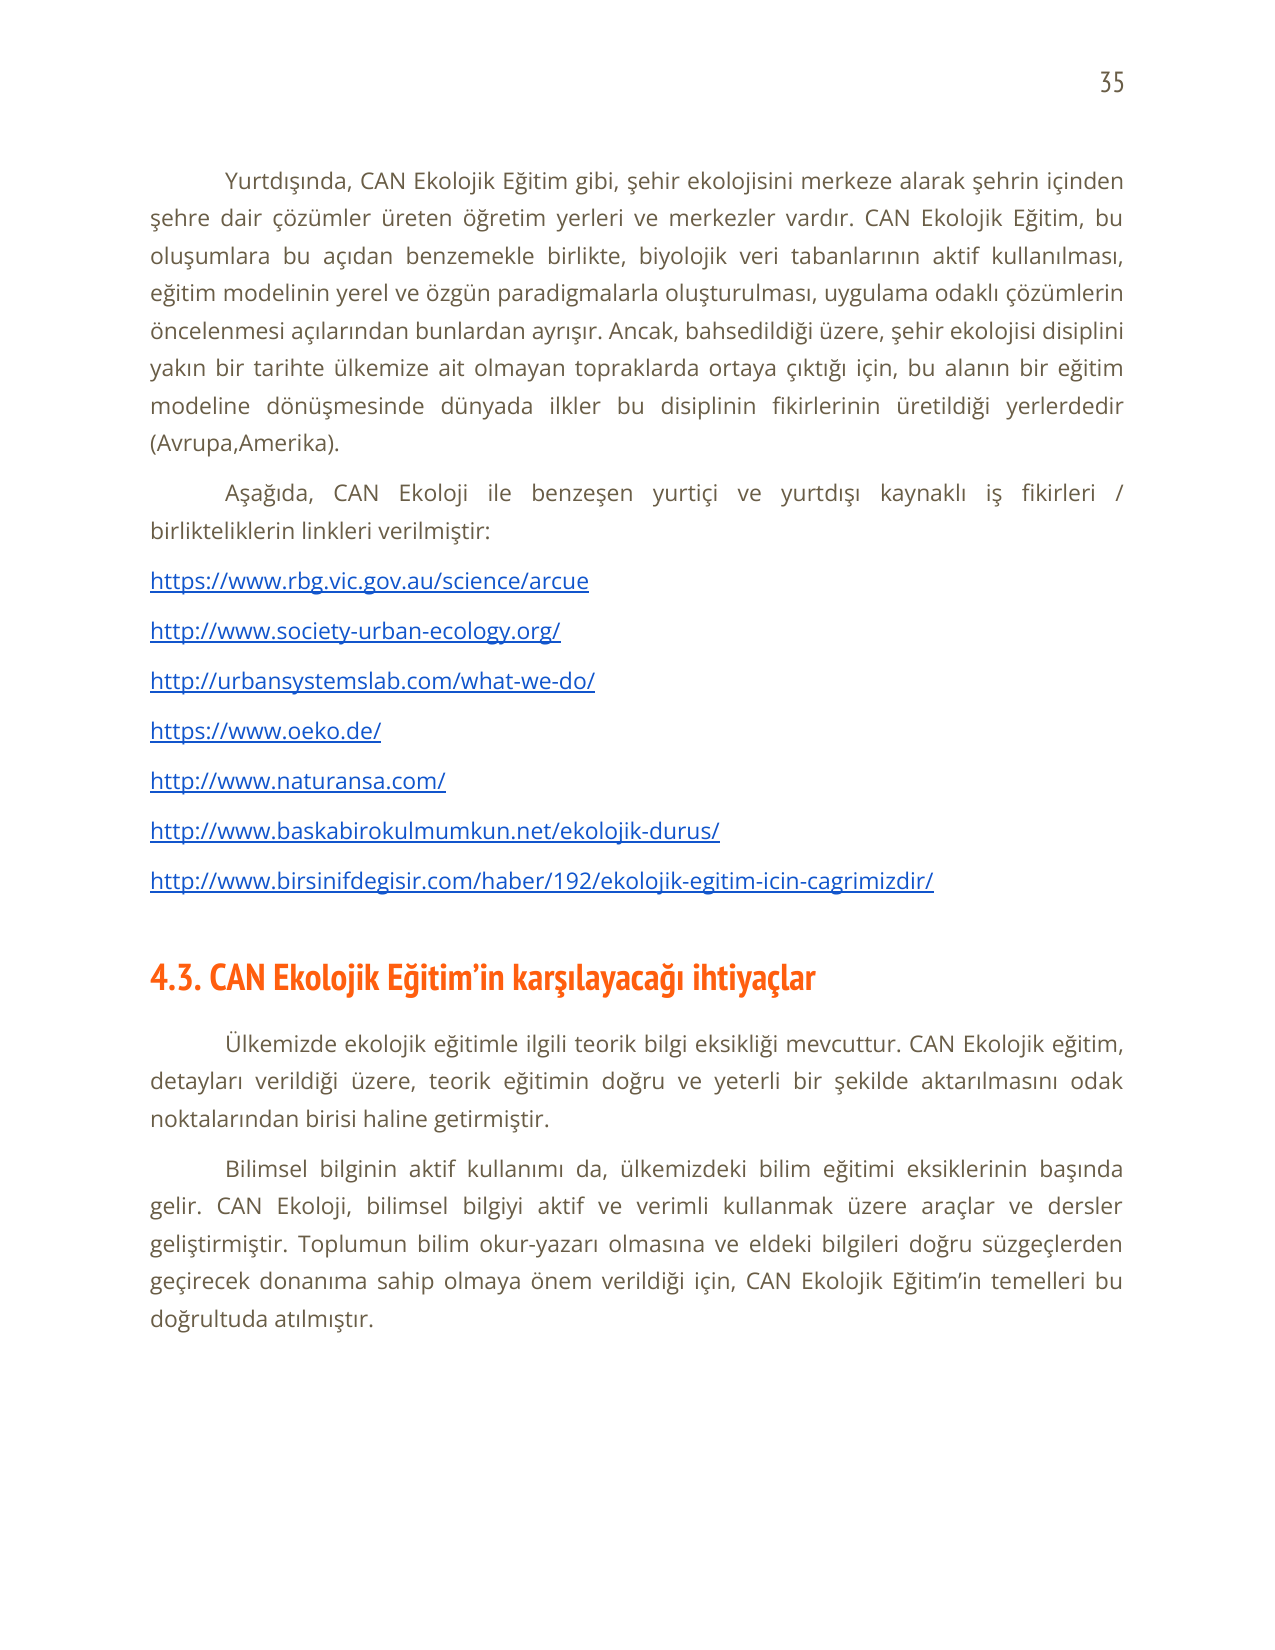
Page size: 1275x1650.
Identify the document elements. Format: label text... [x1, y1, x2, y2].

text Yurtdışında, CAN Ekolojik Eğitim gibi, şehir ekolojisini merkeze alarak şehrin içinden şehre dair çözümler üreten öğretim yerleri ve merkezler vardır. CAN Ekolojik Eğitim, bu oluşumlara bu açıdan benzemekle birlikte, biyolojik veri tabanlarının aktif kullanılması, eğitim modelinin yerel ve özgün paradigmalarla oluşturulması, uygulama odaklı çözümlerin öncelenmesi açılarından bunlardan ayrışır. Ancak, bahsedildiği üzere, şehir ekolojisi disiplini yakın bir tarihte ülkemize ait olmayan topraklarda ortaya çıktığı için, bu alanın bir eğitim modeline dönüşmesinde dünyada ilkler bu disiplinin fikirlerinin üretildiği yerlerdedir (Avrupa,Amerika). [150, 165, 1125, 458]
text Aşağıda, CAN Ekoloji ile benzeşen yurtiçi ve yurtdışı kaynaklı iş fikirleri / birlikteliklerin linkleri verilmiştir: [150, 477, 1125, 546]
text https://www.rbg.vic.gov.au/science/arcue [150, 565, 1125, 596]
text Ülkemizde ekolojik eğitimle ilgili teorik bilgi eksikliği mevcuttur. CAN Ekolojik eğitim, detayları verildiği üzere, teorik eğitimin doğru ve yeterli bir şekilde aktarılmasını odak noktalarından birisi haline getirmiştir. [150, 1028, 1125, 1134]
text Bilimsel bilginin aktif kullanımı da, ülkemizdeki bilim eğitimi eksiklerinin başında gelir. CAN Ekoloji, bilimsel bilgiyi aktif ve verimli kullanmak üzere araçlar ve dersler geliştirmiştir. Toplumun bilim okur-yazarı olmasına ve eldeki bilgileri doğru süzgeçlerden geçirecek donanıma sahip olmaya önem verildiği için, CAN Ekolojik Eğitim’in temelleri bu doğrultuda atılmıştır. [150, 1153, 1125, 1334]
text http://urbansystemslab.com/what-we-do/ [150, 665, 1125, 696]
text http://www.society-urban-ecology.org/ [150, 615, 1125, 646]
text http://www.baskabirokulmumkun.net/ekolojik-durus/ [150, 815, 1125, 846]
subtitle 4.3. CAN Ekolojik Eğitim’in karşılayacağı ihtiyaçlar [150, 952, 1125, 1001]
text http://www.birsinifdegisir.com/haber/192/ekolojik-egitim-icin-cagrimizdir/ [150, 865, 1125, 896]
text http://www.naturansa.com/ [150, 765, 1125, 796]
text https://www.oeko.de/ [150, 715, 1125, 746]
